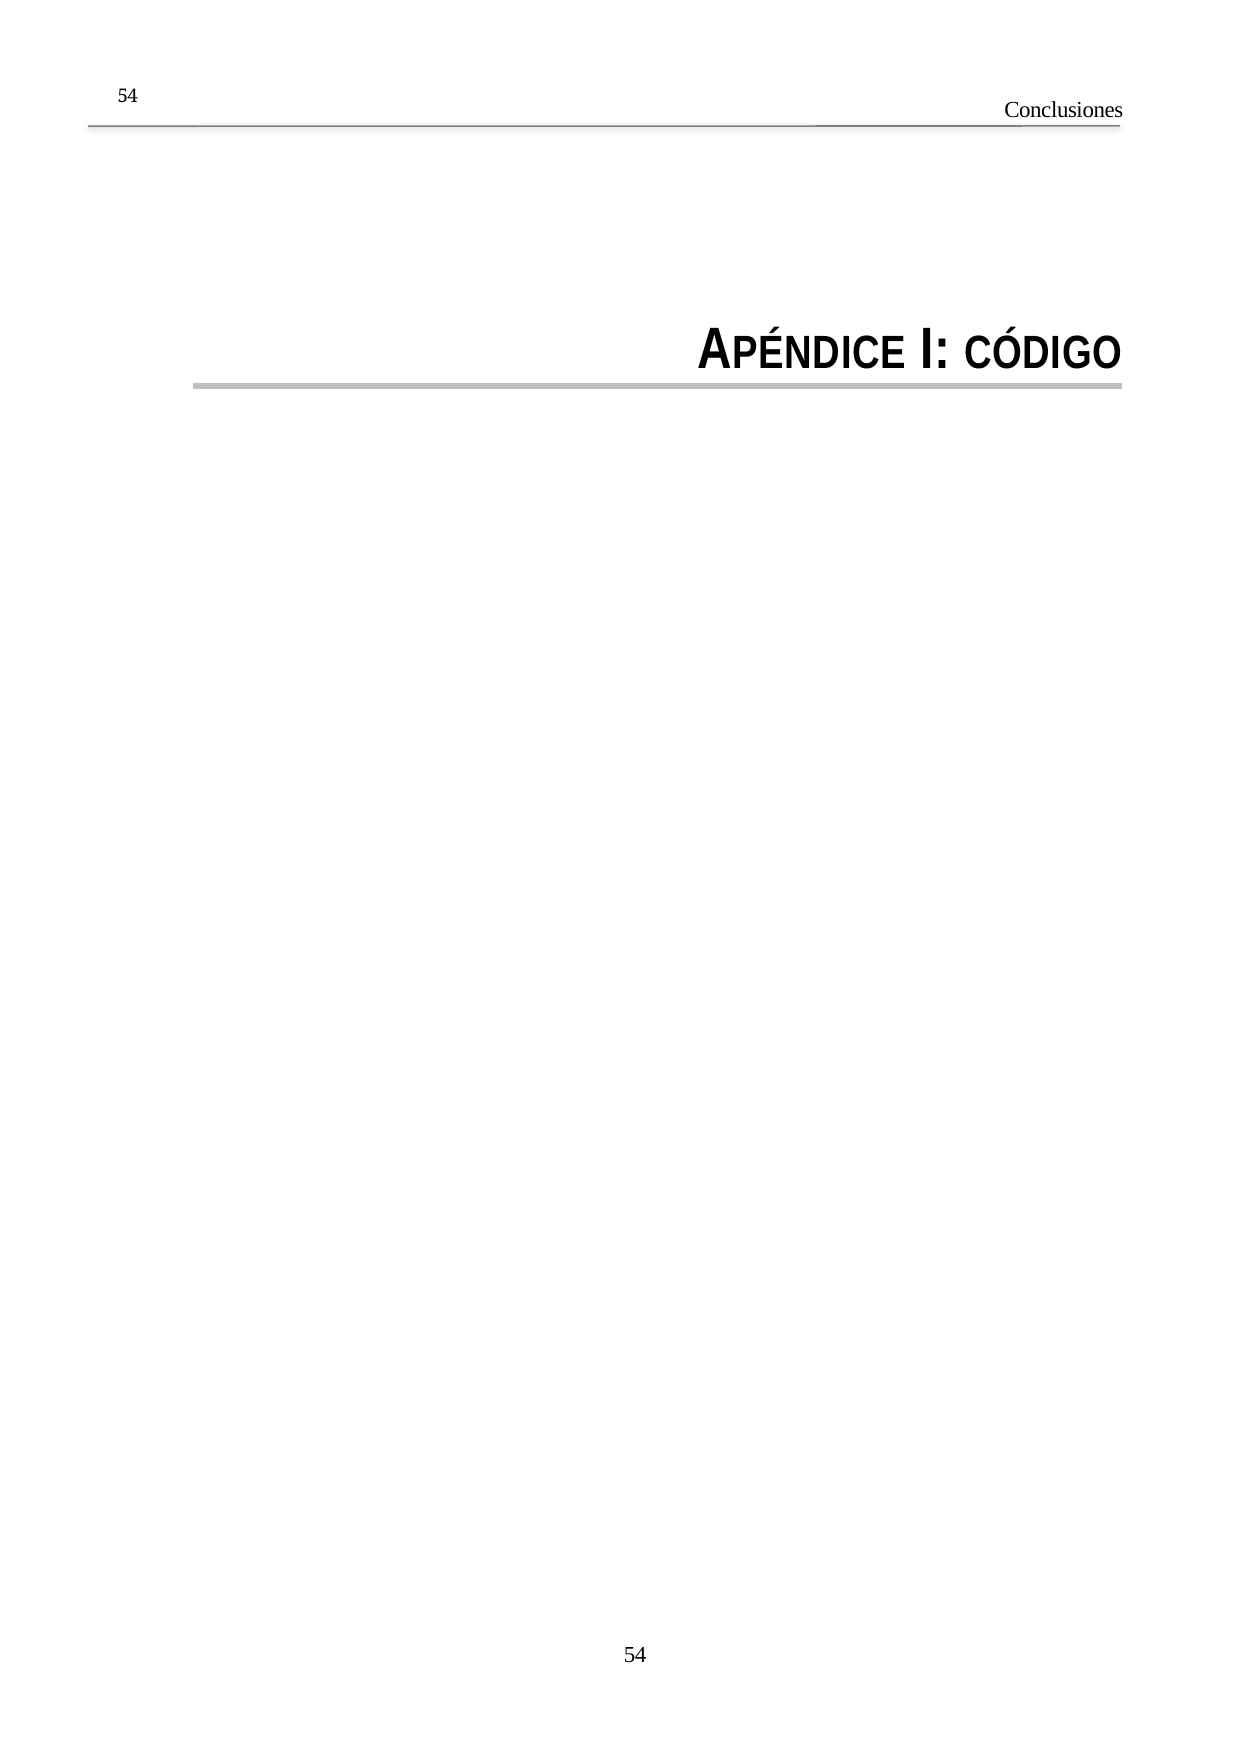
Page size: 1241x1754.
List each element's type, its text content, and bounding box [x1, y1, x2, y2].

subtitle Apéndice I: código [193, 314, 1122, 383]
